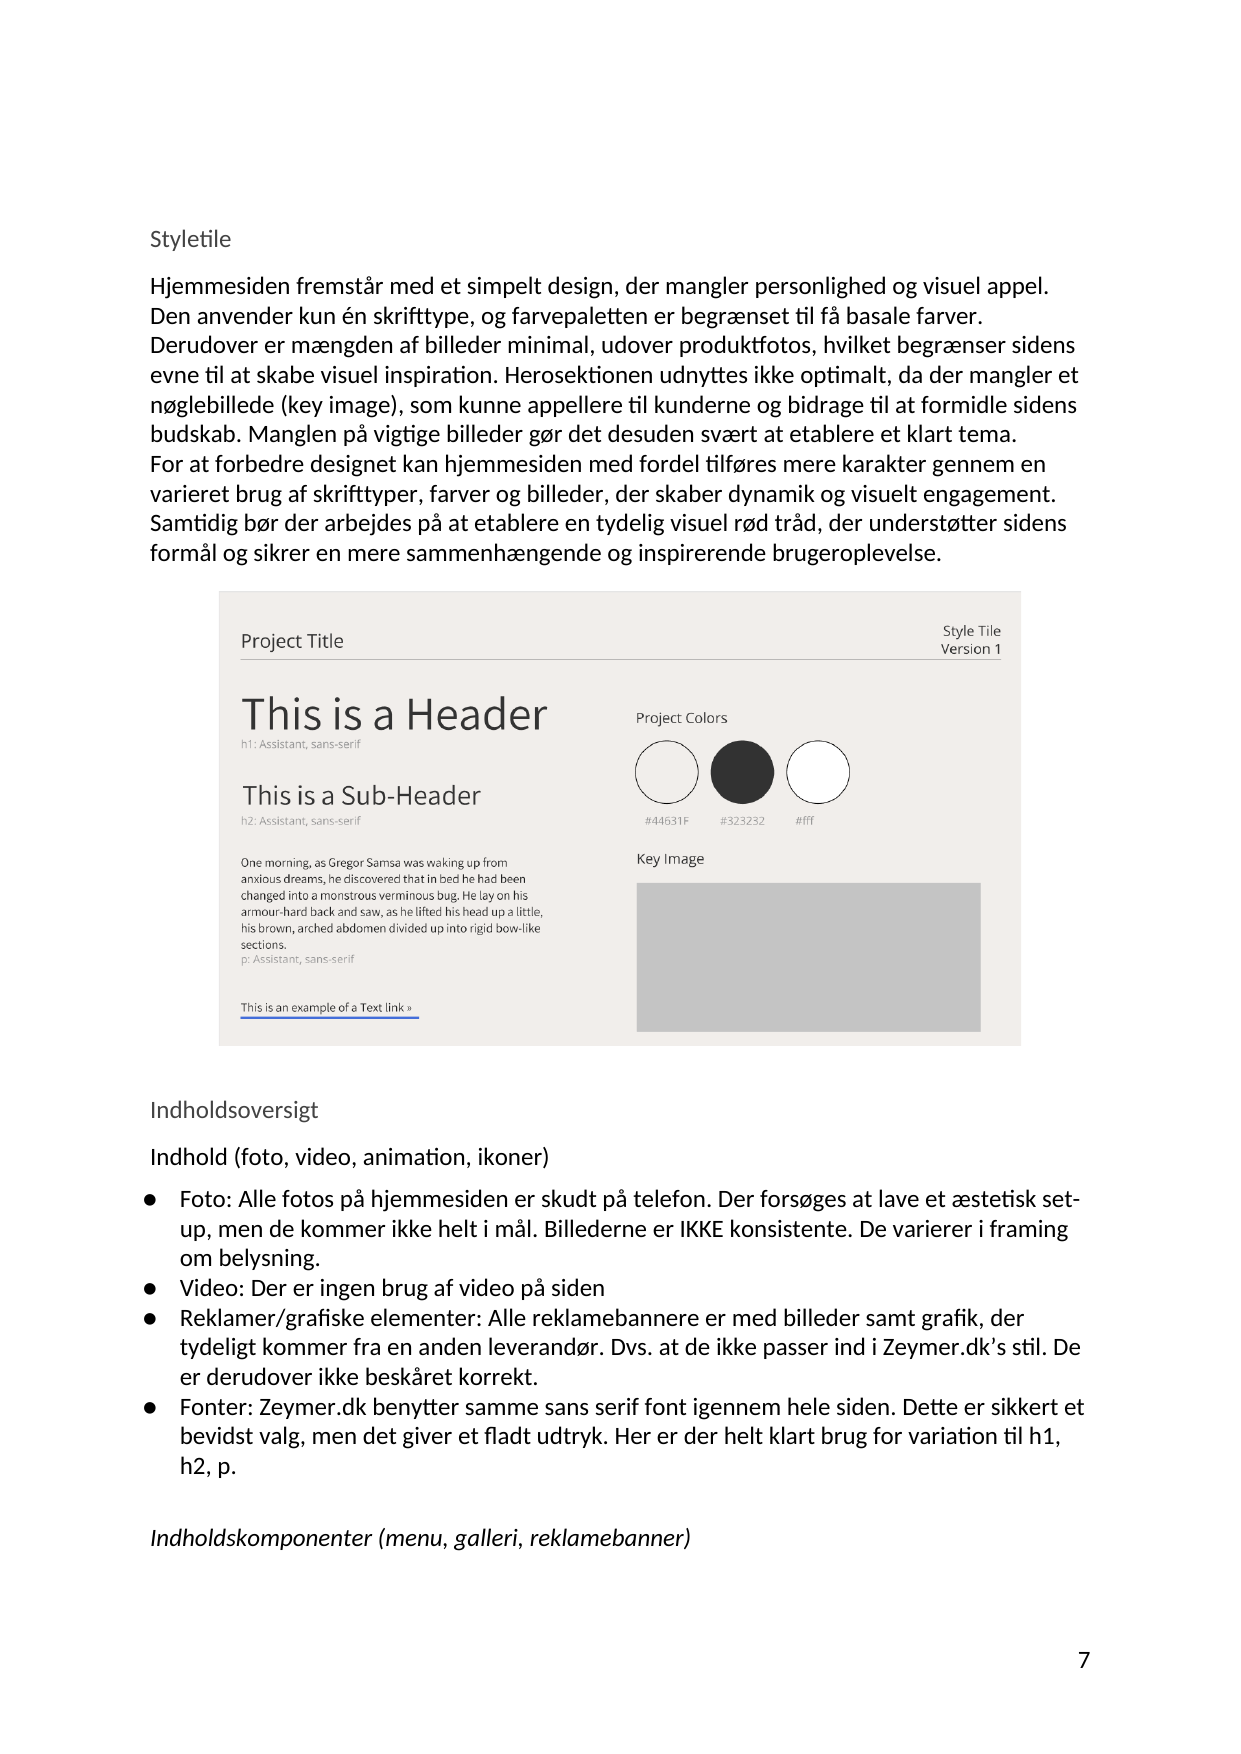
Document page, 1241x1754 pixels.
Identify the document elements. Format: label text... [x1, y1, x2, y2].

subtitle Styletile [150, 223, 1090, 254]
text Indhold (foto, video, animation, ikoner) [150, 1142, 1090, 1171]
list Fonter: Zeymer.dk benytter samme sans serif font igennem hele siden. Dette er sikkert et bevidst valg, men det giver et fladt udtryk. Her er der helt klart brug for variation til h1, h2, p. [142, 1391, 1090, 1510]
subtitle Indholdsoversigt [150, 1094, 1090, 1125]
picture [218, 591, 1022, 1046]
list Video: Der er ingen brug af video på siden [142, 1273, 1090, 1302]
list Foto: Alle fotos på hjemmesiden er skudt på telefon. Der forsøges at lave et æstetisk set-up, men de kommer ikke helt i mål. Billederne er IKKE konsistente. De varierer i framing om belysning. [142, 1184, 1090, 1273]
list Reklamer/grafiske elementer: Alle reklamebannere er med billeder samt grafik, der tydeligt kommer fra en anden leverandør. Dvs. at de ikke passer ind i Zeymer.dk’s stil. De er derudover ikke beskåret korrekt. [142, 1302, 1090, 1391]
text Indholdskomponenter (menu, galleri, reklamebanner) [150, 1523, 1090, 1552]
